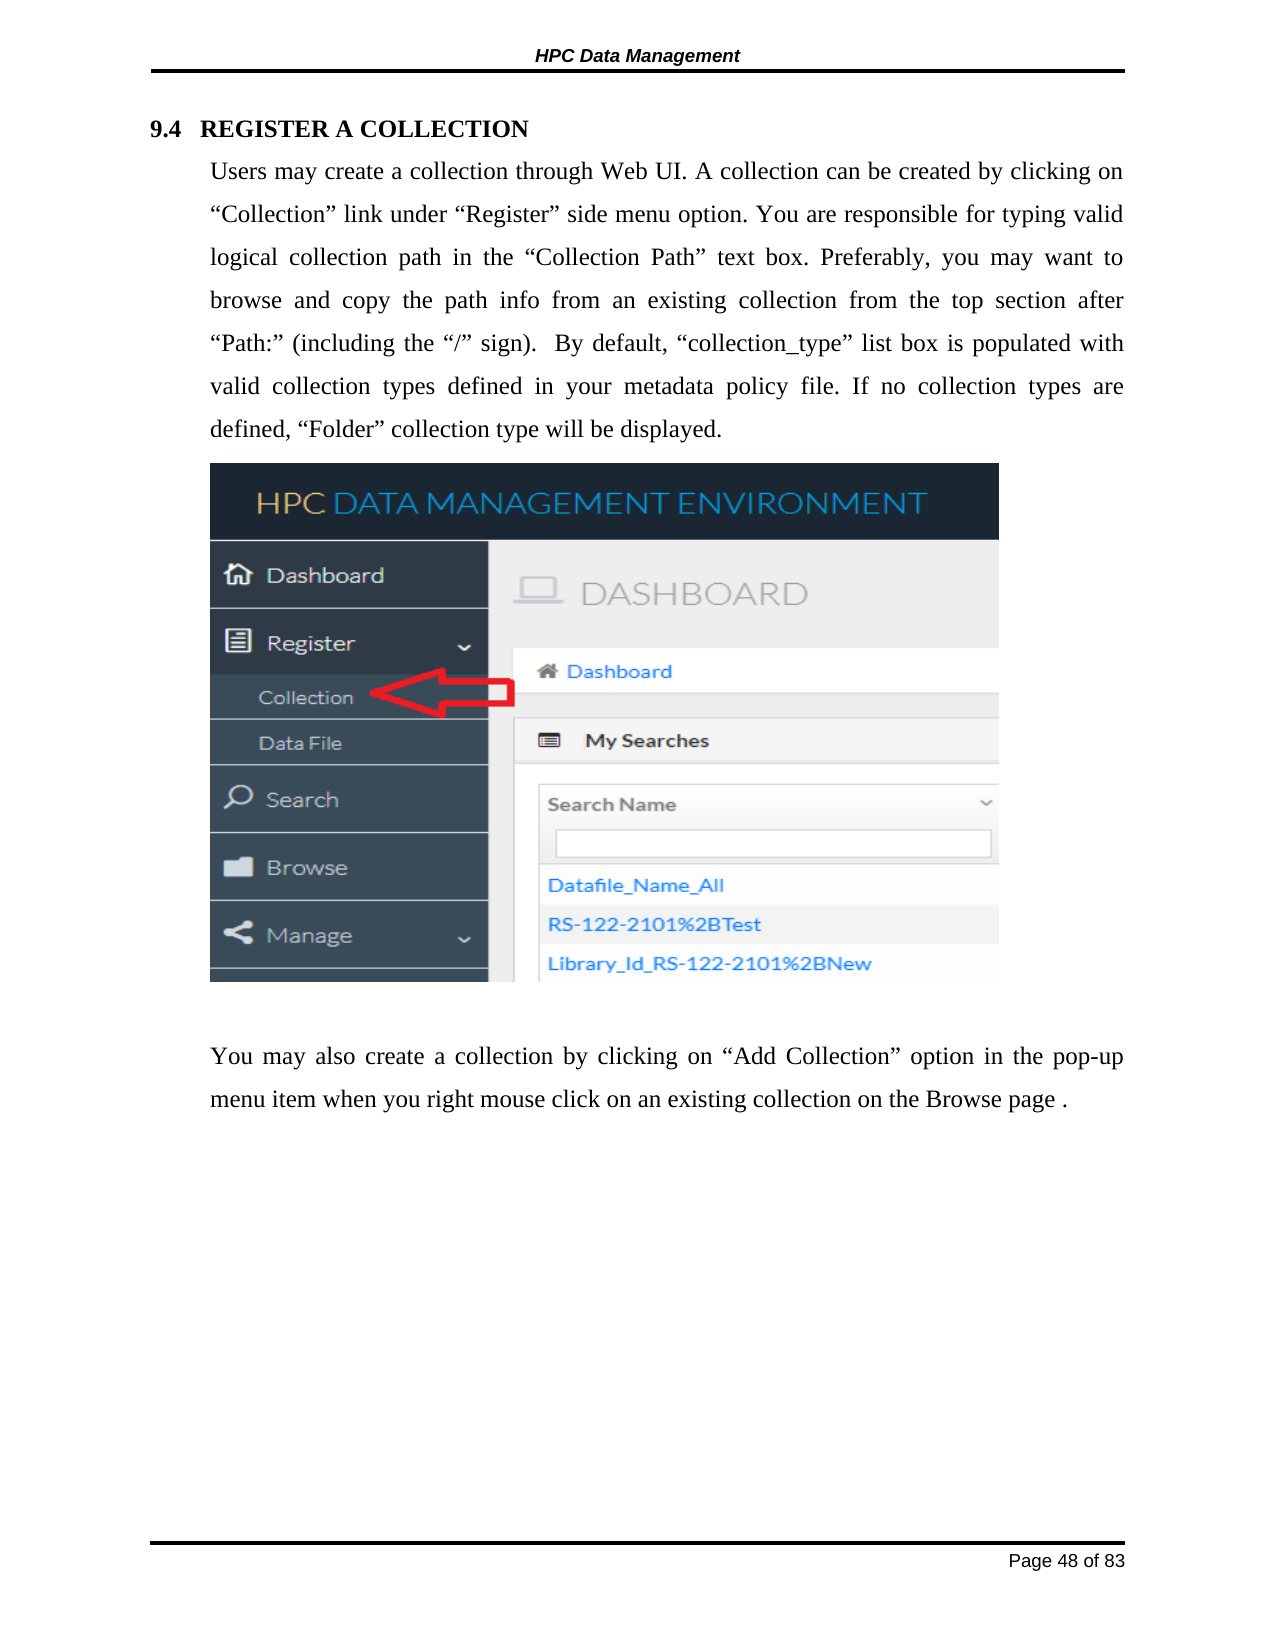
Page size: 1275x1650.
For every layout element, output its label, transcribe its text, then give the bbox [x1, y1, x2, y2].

subtitle Register a collection [150, 114, 1125, 143]
text Users may create a collection through Web UI. A collection can be created by clicking on “Collection” link under “Register” side menu option. You are responsible for typing valid logical collection path in the “Collection Path” text box. Preferably, you may want to browse and copy the path info from an existing collection from the top section after “Path:” (including the “/” sign). By default, “collection_type” list box is populated with valid collection types defined in your metadata policy file. If no collection types are defined, “Folder” collection type will be displayed. [210, 156, 1125, 443]
picture [210, 463, 999, 982]
text You may also create a collection by clicking on “Add Collection” option in the pop-up menu item when you right mouse click on an existing collection on the Browse page . [210, 1041, 1125, 1113]
